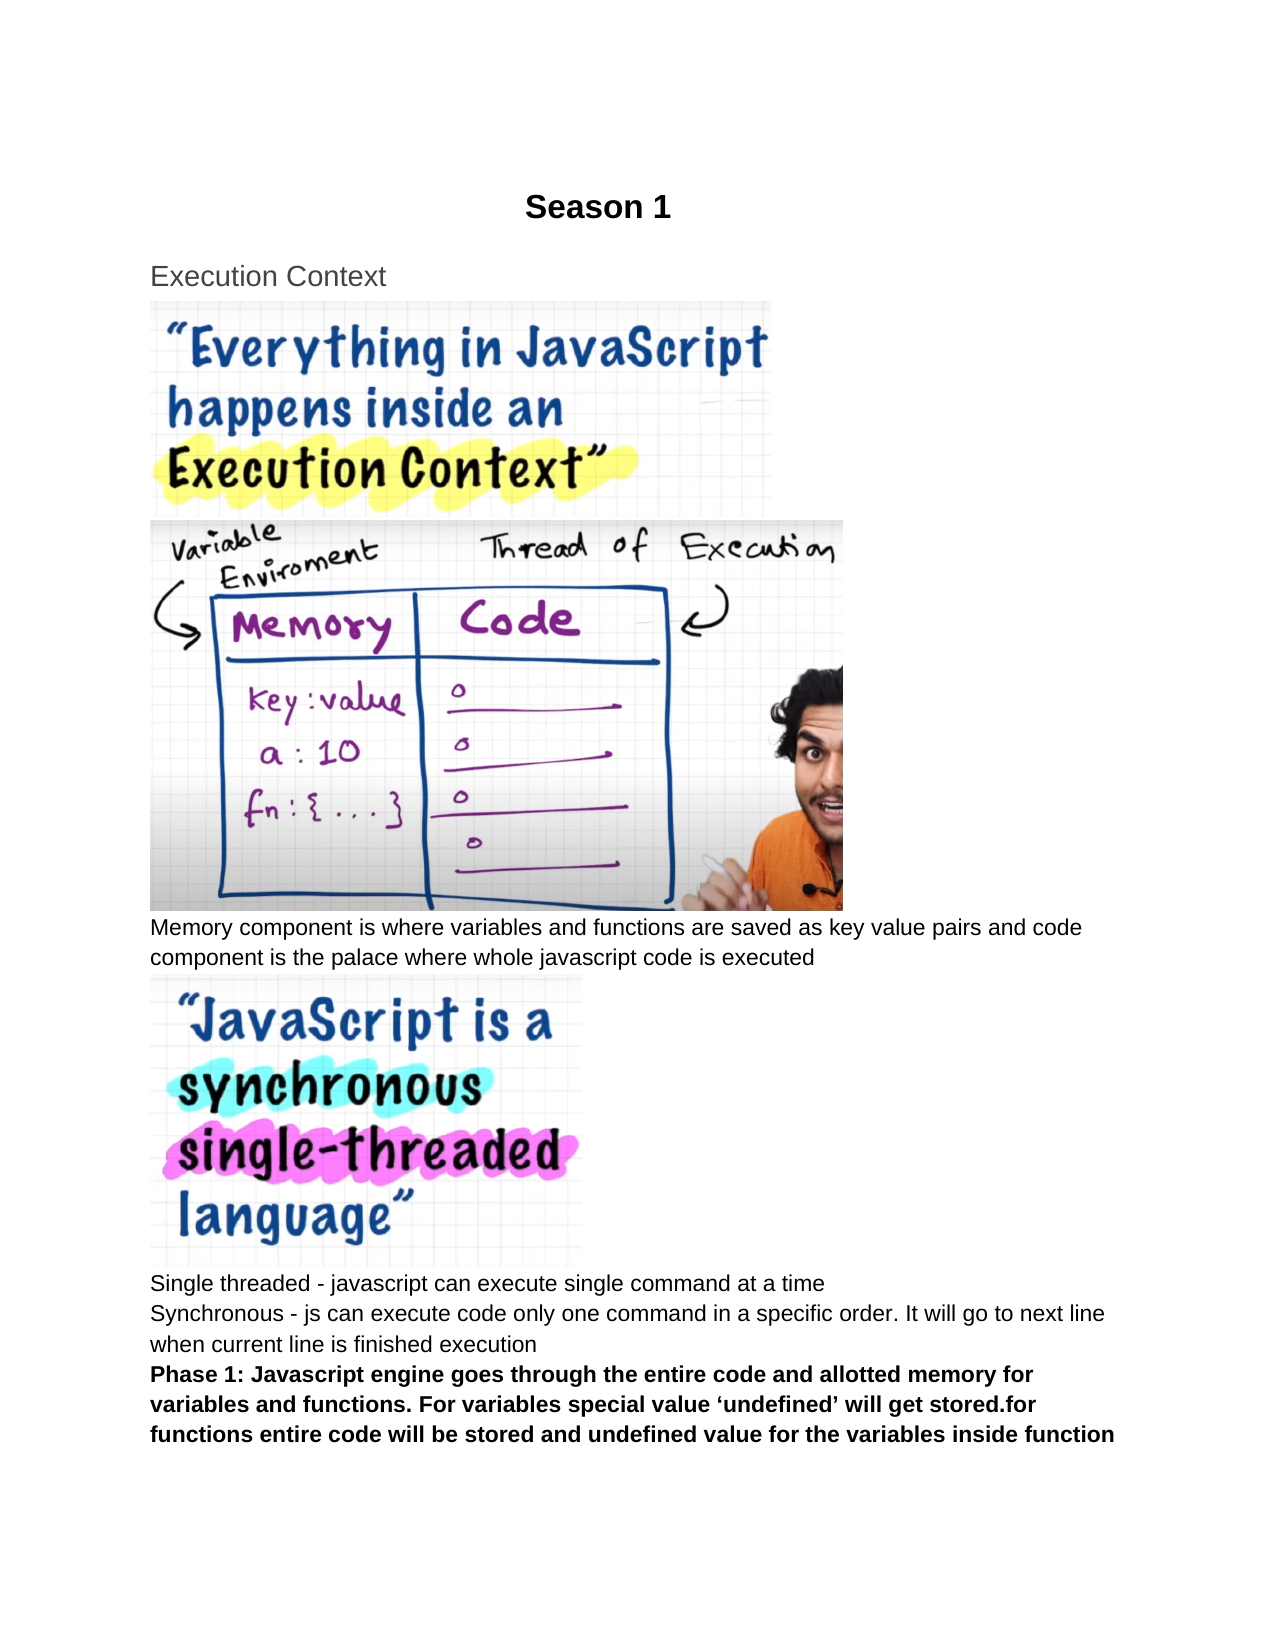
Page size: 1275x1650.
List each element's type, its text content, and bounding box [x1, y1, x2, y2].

text Phase 1: Javascript engine goes through the entire code and allotted memory for variables and functions. For variables special value ‘undefined’ will get stored.for functions entire code will be stored and undefined value for the variables inside function [150, 1361, 1125, 1447]
picture [150, 974, 583, 1267]
text Memory component is where variables and functions are saved as key value pairs and code component is the palace where whole javascript code is executed [150, 914, 1125, 971]
picture [150, 301, 772, 517]
subtitle Season 1 [450, 187, 1125, 226]
subtitle Execution Context [150, 259, 1125, 293]
text Single threaded - javascript can execute single command at a time [150, 1270, 1125, 1296]
text Synchronous - js can execute code only one command in a specific order. It will go to next line when current line is finished execution [150, 1300, 1125, 1357]
picture [150, 520, 843, 911]
